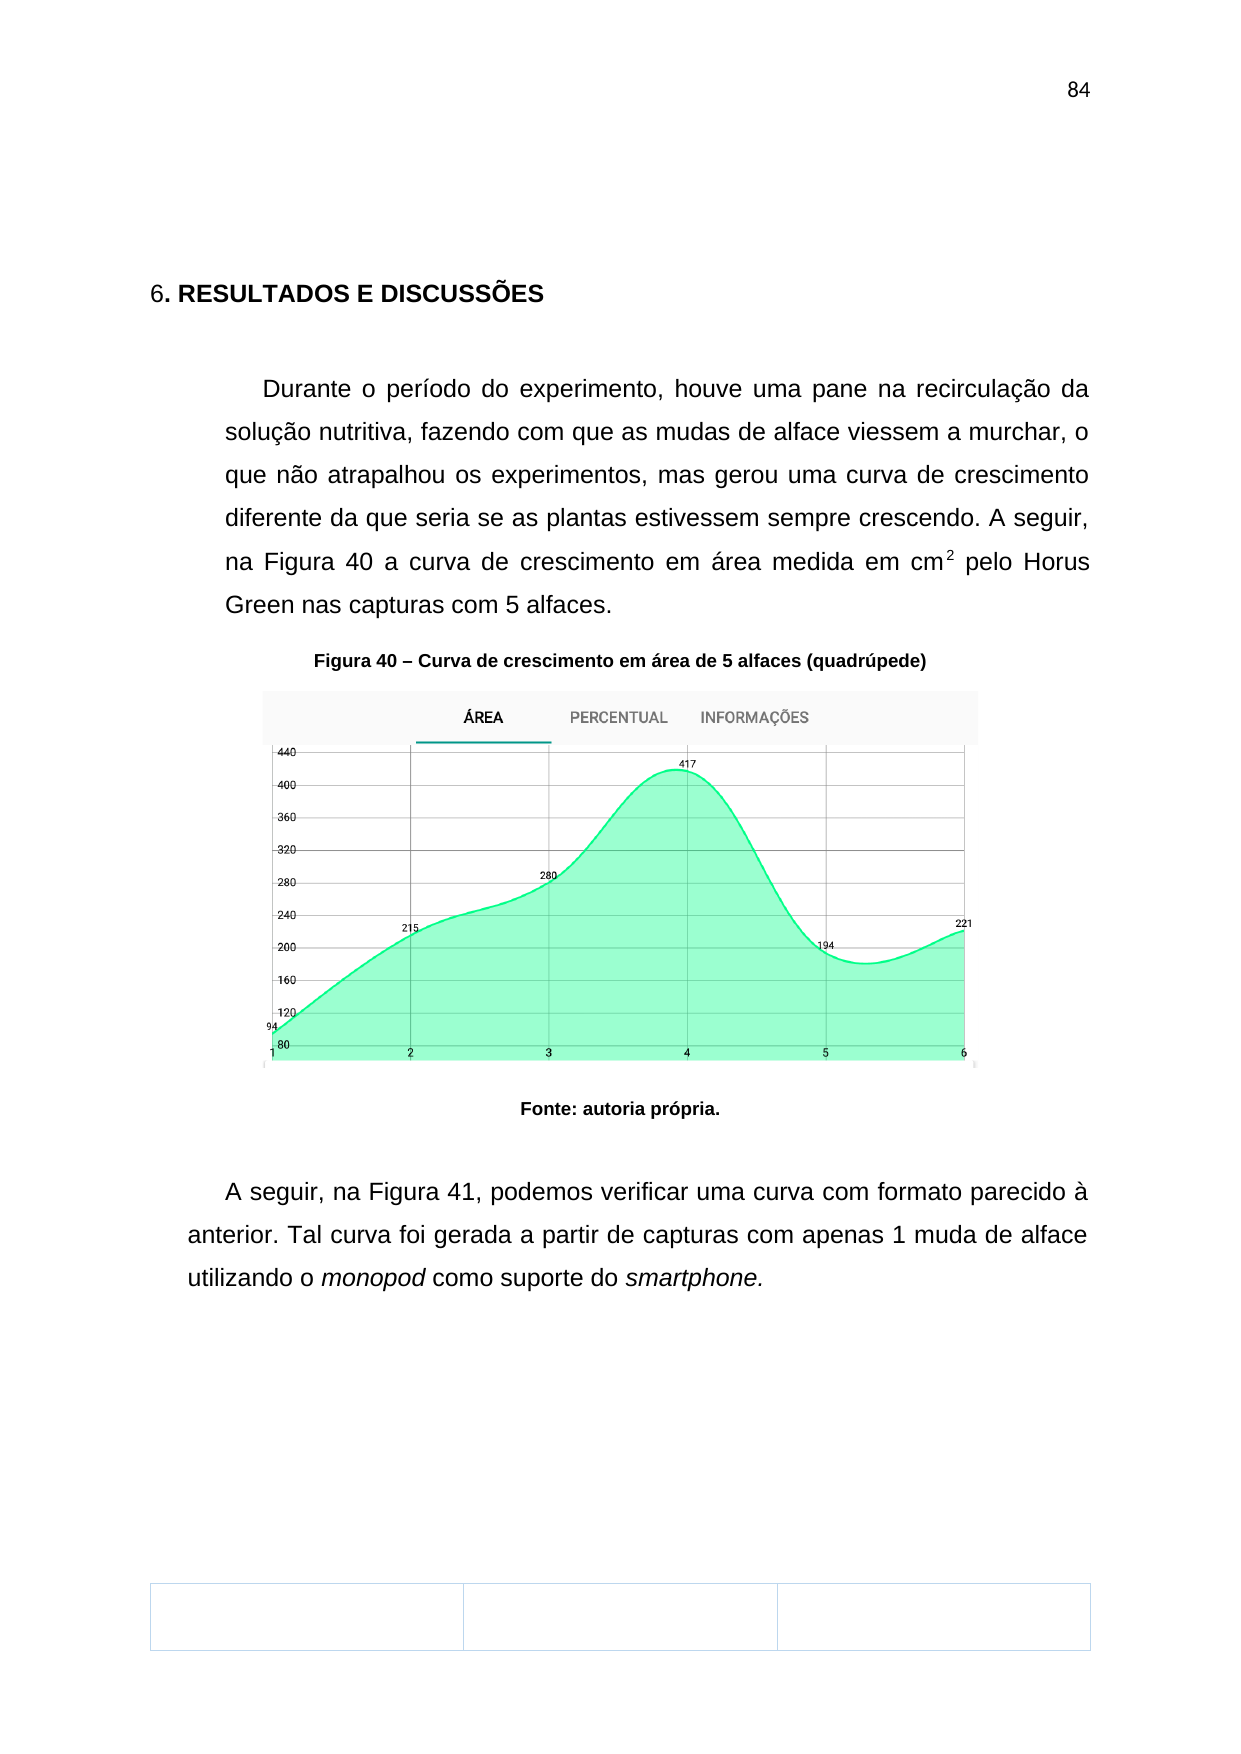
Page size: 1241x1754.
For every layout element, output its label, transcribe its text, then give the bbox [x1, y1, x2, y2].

text Figura 40 – Curva de crescimento em área de 5 alfaces (quadrúpede) [150, 649, 1090, 671]
list 6. RESULTADOS E DISCUSSÕES [150, 279, 1090, 308]
picture [262, 691, 979, 1068]
text A seguir, na Figura 41, podemos verificar uma curva com formato parecido à anterior. Tal curva foi gerada a partir de capturas com apenas 1 muda de alface utilizando o monopod como suporte do smartphone. [187, 1177, 1090, 1292]
text Durante o período do experimento, houve uma pane na recirculação da solução nutritiva, fazendo com que as mudas de alface viessem a murchar, o que não atrapalhou os experimentos, mas gerou uma curva de crescimento diferente da que seria se as plantas estivessem sempre crescendo. A seguir, na Figura 40 a curva de crescimento em área medida em cm2 pelo Horus Green nas capturas com 5 alfaces. [225, 374, 1090, 618]
text Fonte: autoria própria. [150, 1098, 1090, 1119]
